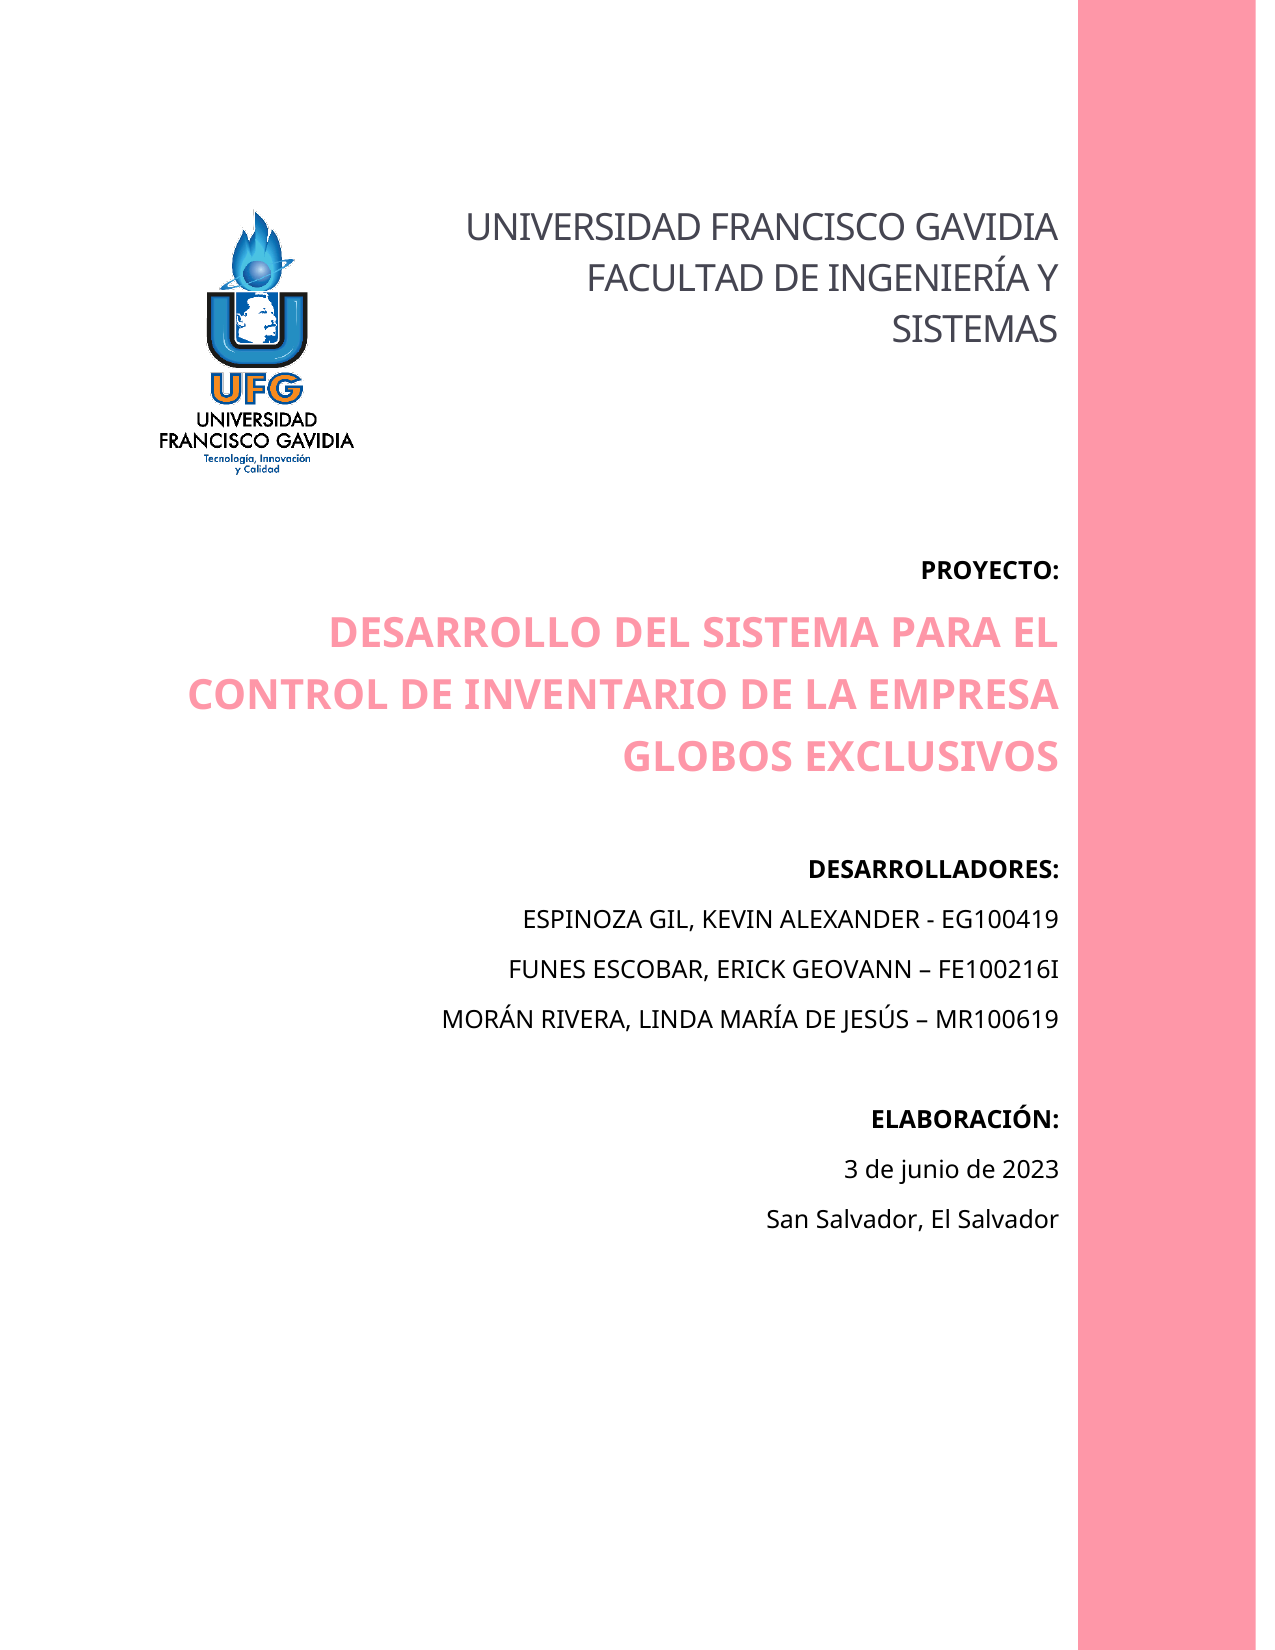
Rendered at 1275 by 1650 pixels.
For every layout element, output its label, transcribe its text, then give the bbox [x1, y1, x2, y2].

text DESARROLLO DEL SISTEMA PARA EL CONTROL DE INVENTARIO DE LA EMPRESA GLOBOS EXCLUSIVOS [150, 602, 1078, 784]
text ELABORACIÓN: [150, 1102, 1078, 1136]
text FUNES ESCOBAR, ERICK GEOVANN – FE100216I [150, 952, 1078, 986]
text MORÁN RIVERA, LINDA MARÍA DE JESÚS – MR100619 [150, 1002, 1078, 1036]
title UNIVERSIDAD FRANCISCO GAVIDIA [364, 200, 1078, 251]
text ESPINOZA GIL, KEVIN ALEXANDER - EG100419 [150, 902, 1078, 936]
text 3 de junio de 2023 [150, 1151, 1078, 1186]
title SISTEMAS [364, 302, 1078, 353]
text San Salvador, El Salvador [150, 1201, 1078, 1235]
picture [150, 200, 364, 485]
text DESARROLLADORES: [150, 852, 1078, 886]
title FACULTAD DE INGENIERÍA Y [364, 251, 1078, 302]
text PROYECTO: [150, 553, 1078, 587]
